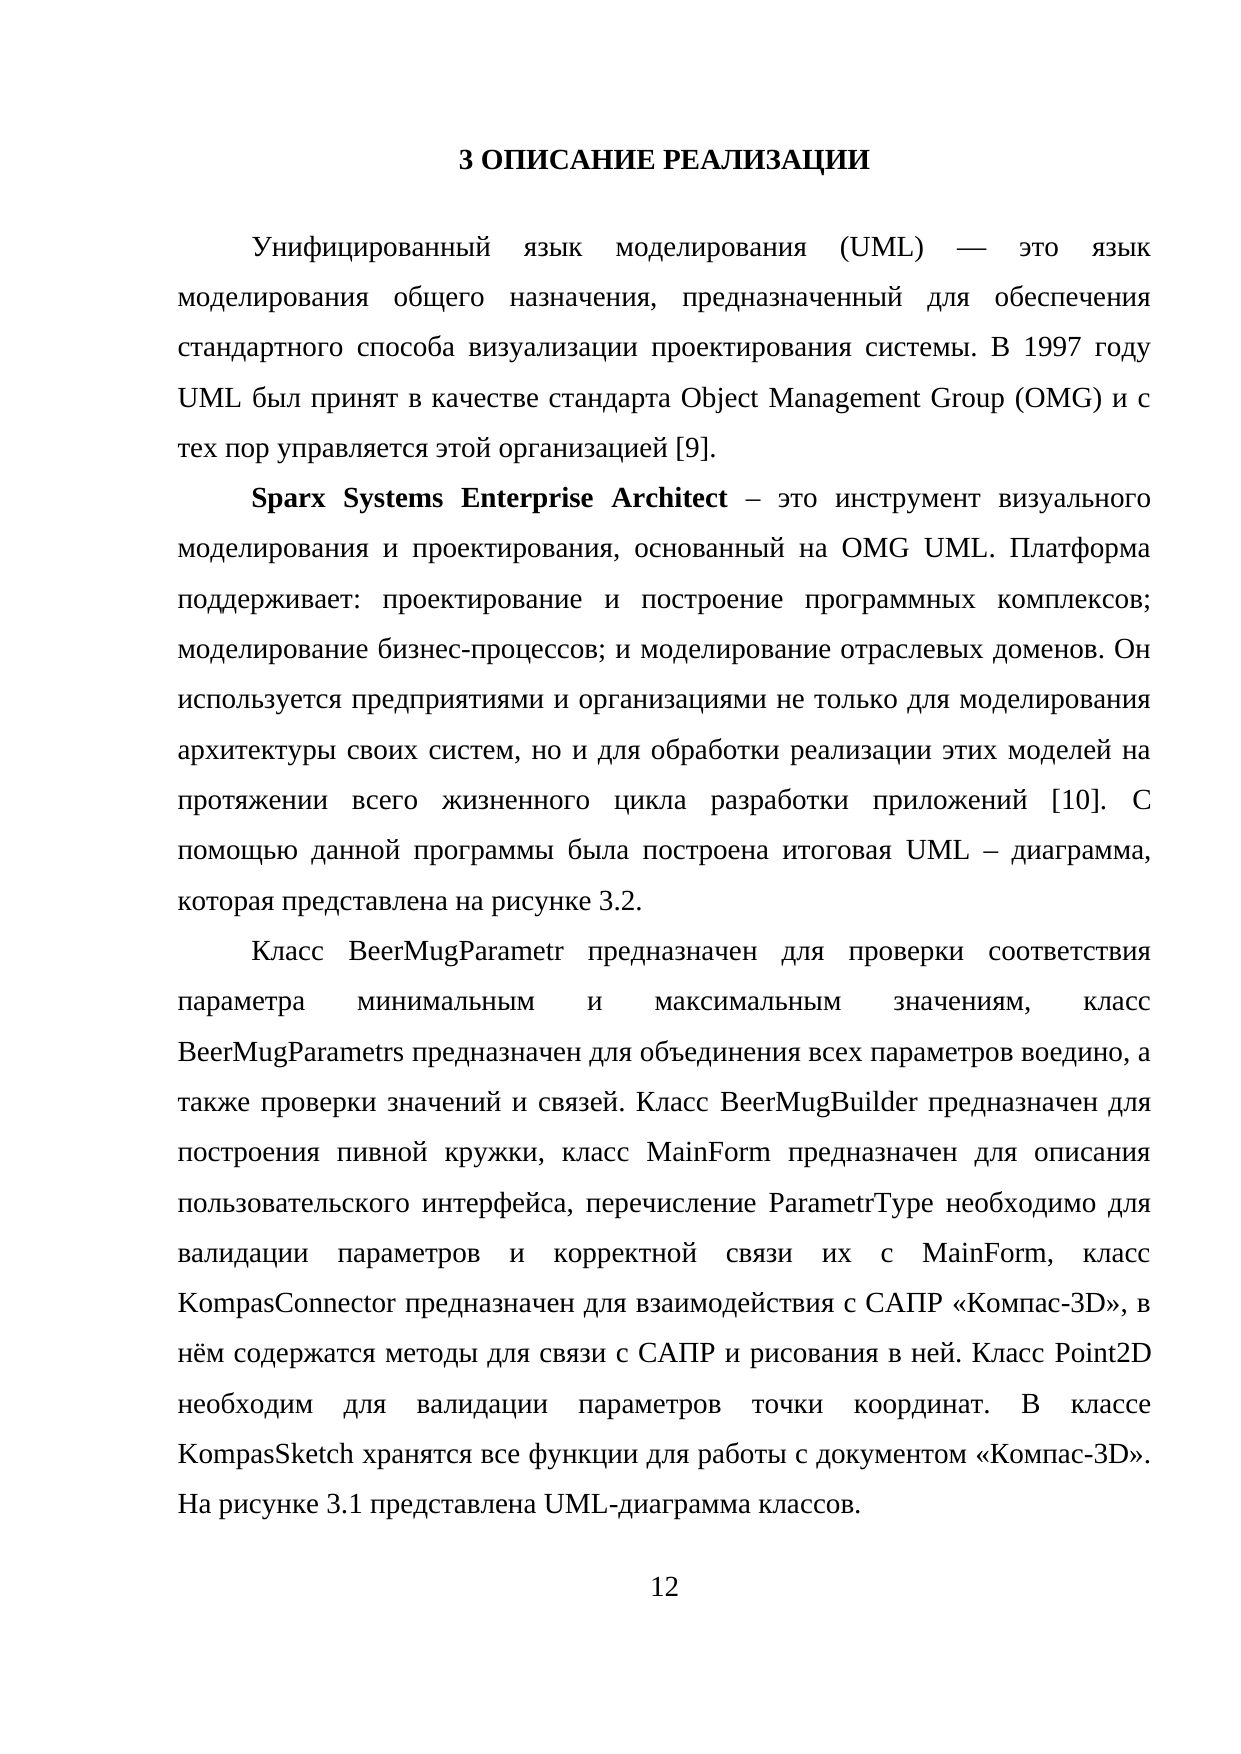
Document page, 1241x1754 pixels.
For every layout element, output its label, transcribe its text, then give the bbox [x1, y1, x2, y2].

text Sparx Systems Enterprise Architect – это инструмент визуального моделирования и проектирования, основанный на OMG UML. Платформа поддерживает: проектирование и построение программных комплексов; моделирование бизнес-процессов; и моделирование отраслевых доменов. Он используется предприятиями и организациями не только для моделирования архитектуры своих систем, но и для обработки реализации этих моделей на протяжении всего жизненного цикла разработки приложений [10]. С помощью данной программы была построена итоговая UML – диаграмма, которая представлена на рисунке 3.2. [177, 480, 1152, 916]
text Класс BeerMugParametr предназначен для проверки соответствия параметра минимальным и максимальным значениям, класс BeerMugParametrs предназначен для объединения всех параметров воедино, а также проверки значений и связей. Класс BeerMugBuilder предназначен для построения пивной кружки, класс MainForm предназначен для описания пользовательского интерфейса, перечисление ParametrType необходимо для валидации параметров и корректной связи их с MainForm, класс KompasConnector предназначен для взаимодействия с САПР «Компас-3D», в нём содержатся методы для связи с САПР и рисования в ней. Класс Point2D необходим для валидации параметров точки координат. В классе KompasSketch хранятся все функции для работы с документом «Компас-3D». На рисунке 3.1 представлена UML-диаграмма классов. [177, 933, 1152, 1520]
text Унифицированный язык моделирования (UML) — это язык моделирования общего назначения, предназначенный для обеспечения стандартного способа визуализации проектирования системы. В 1997 году UML был принят в качестве стандарта Object Management Group (OMG) и с тех пор управляется этой организацией [9]. [177, 229, 1152, 463]
subtitle 3 ОПИСАНИЕ РЕАЛИЗАЦИИ [177, 142, 1152, 176]
